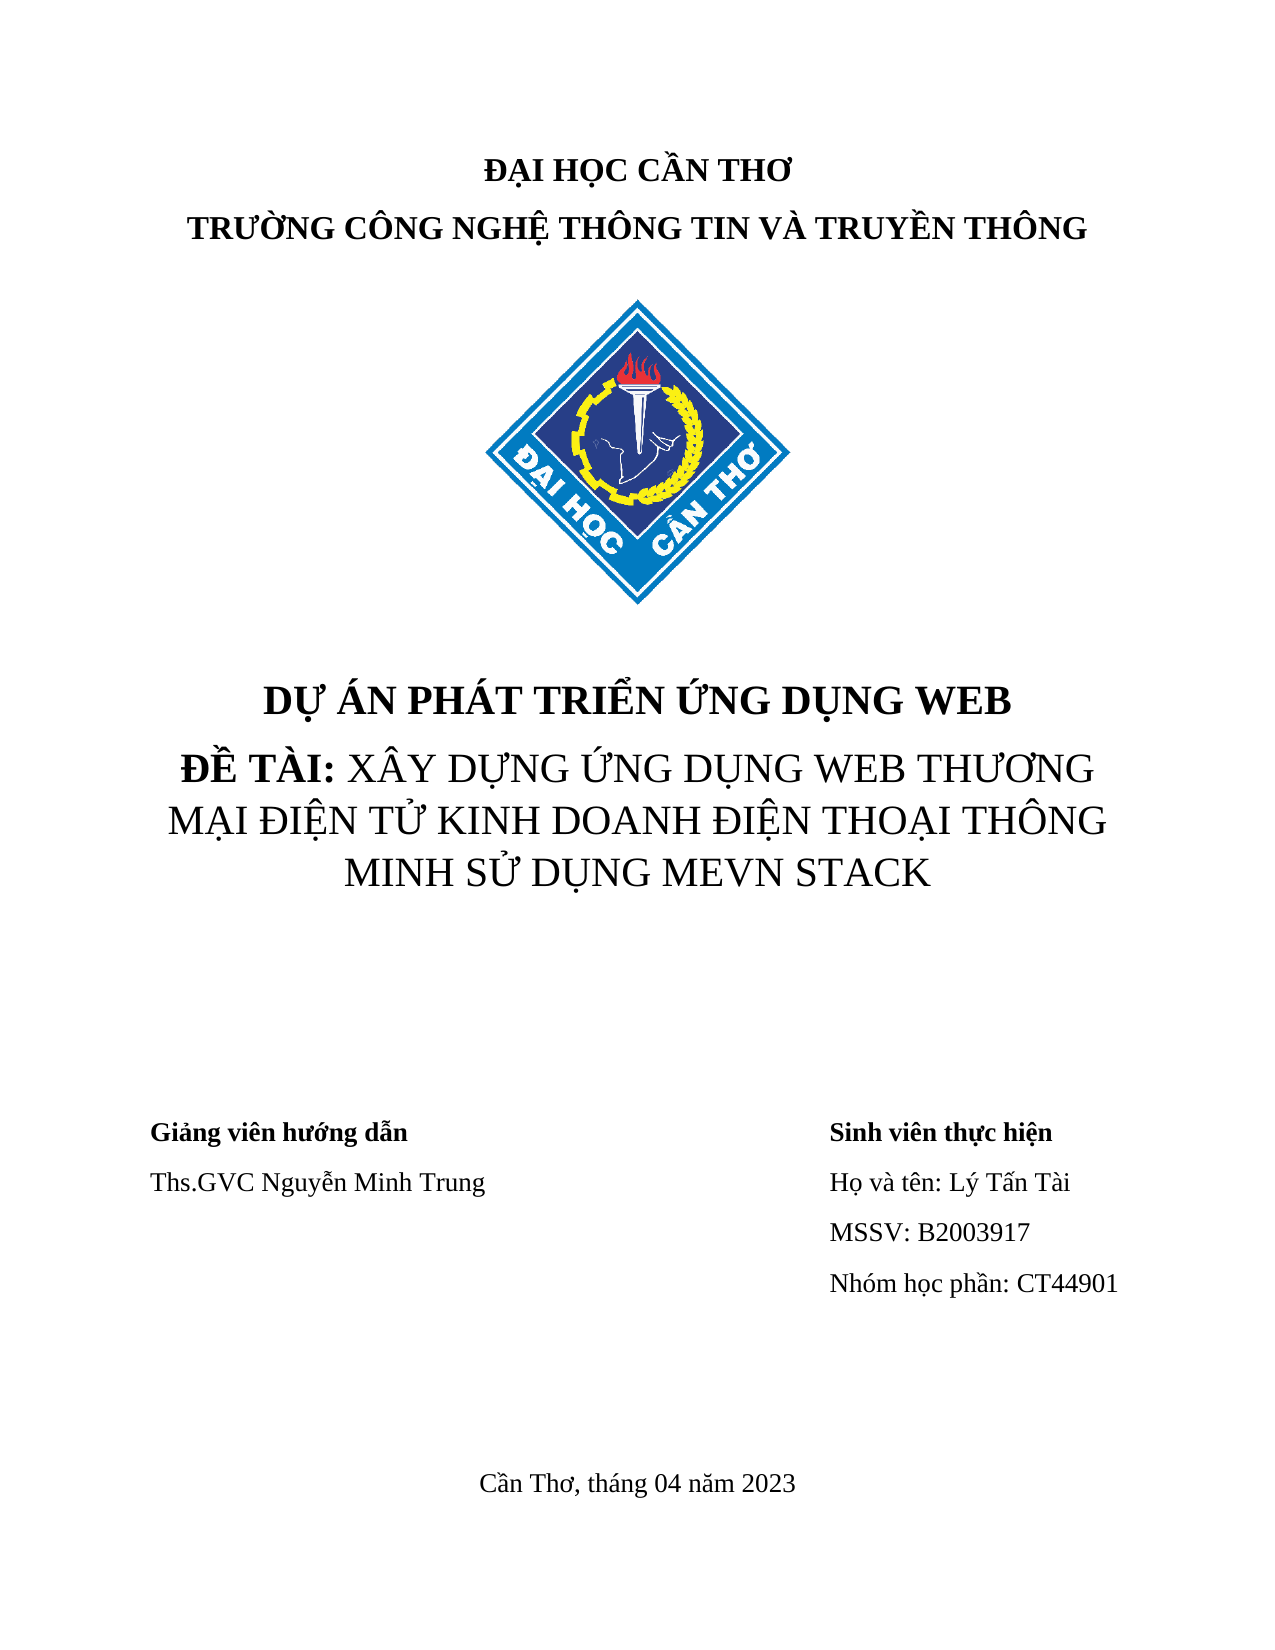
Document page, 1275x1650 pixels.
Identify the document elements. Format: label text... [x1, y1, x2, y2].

text Giảng viên hướng dẫn Sinh viên thực hiện [150, 1116, 1125, 1147]
text MSSV: B2003917 [150, 1217, 1125, 1248]
text TRƯỜNG CÔNG NGHỆ THÔNG TIN VÀ TRUYỀN THÔNG [150, 208, 1125, 246]
text ĐỀ TÀI: XÂY DỰNG ỨNG DỤNG WEB THƯƠNG MẠI ĐIỆN TỬ KINH DOANH ĐIỆN THOẠI THÔNG MINH SỬ DỤNG MEVN STACK [150, 744, 1125, 895]
text Nhóm học phần: CT44901 [150, 1267, 1125, 1298]
picture [484, 299, 791, 606]
text Cần Thơ, tháng 04 năm 2023 [150, 1468, 1125, 1499]
text Ths.GVC Nguyễn Minh Trung Họ và tên: Lý Tấn Tài [150, 1166, 1125, 1197]
text ĐẠI HỌC CẦN THƠ [150, 150, 1125, 188]
text DỰ ÁN PHÁT TRIỂN ỨNG DỤNG WEB [150, 675, 1125, 723]
